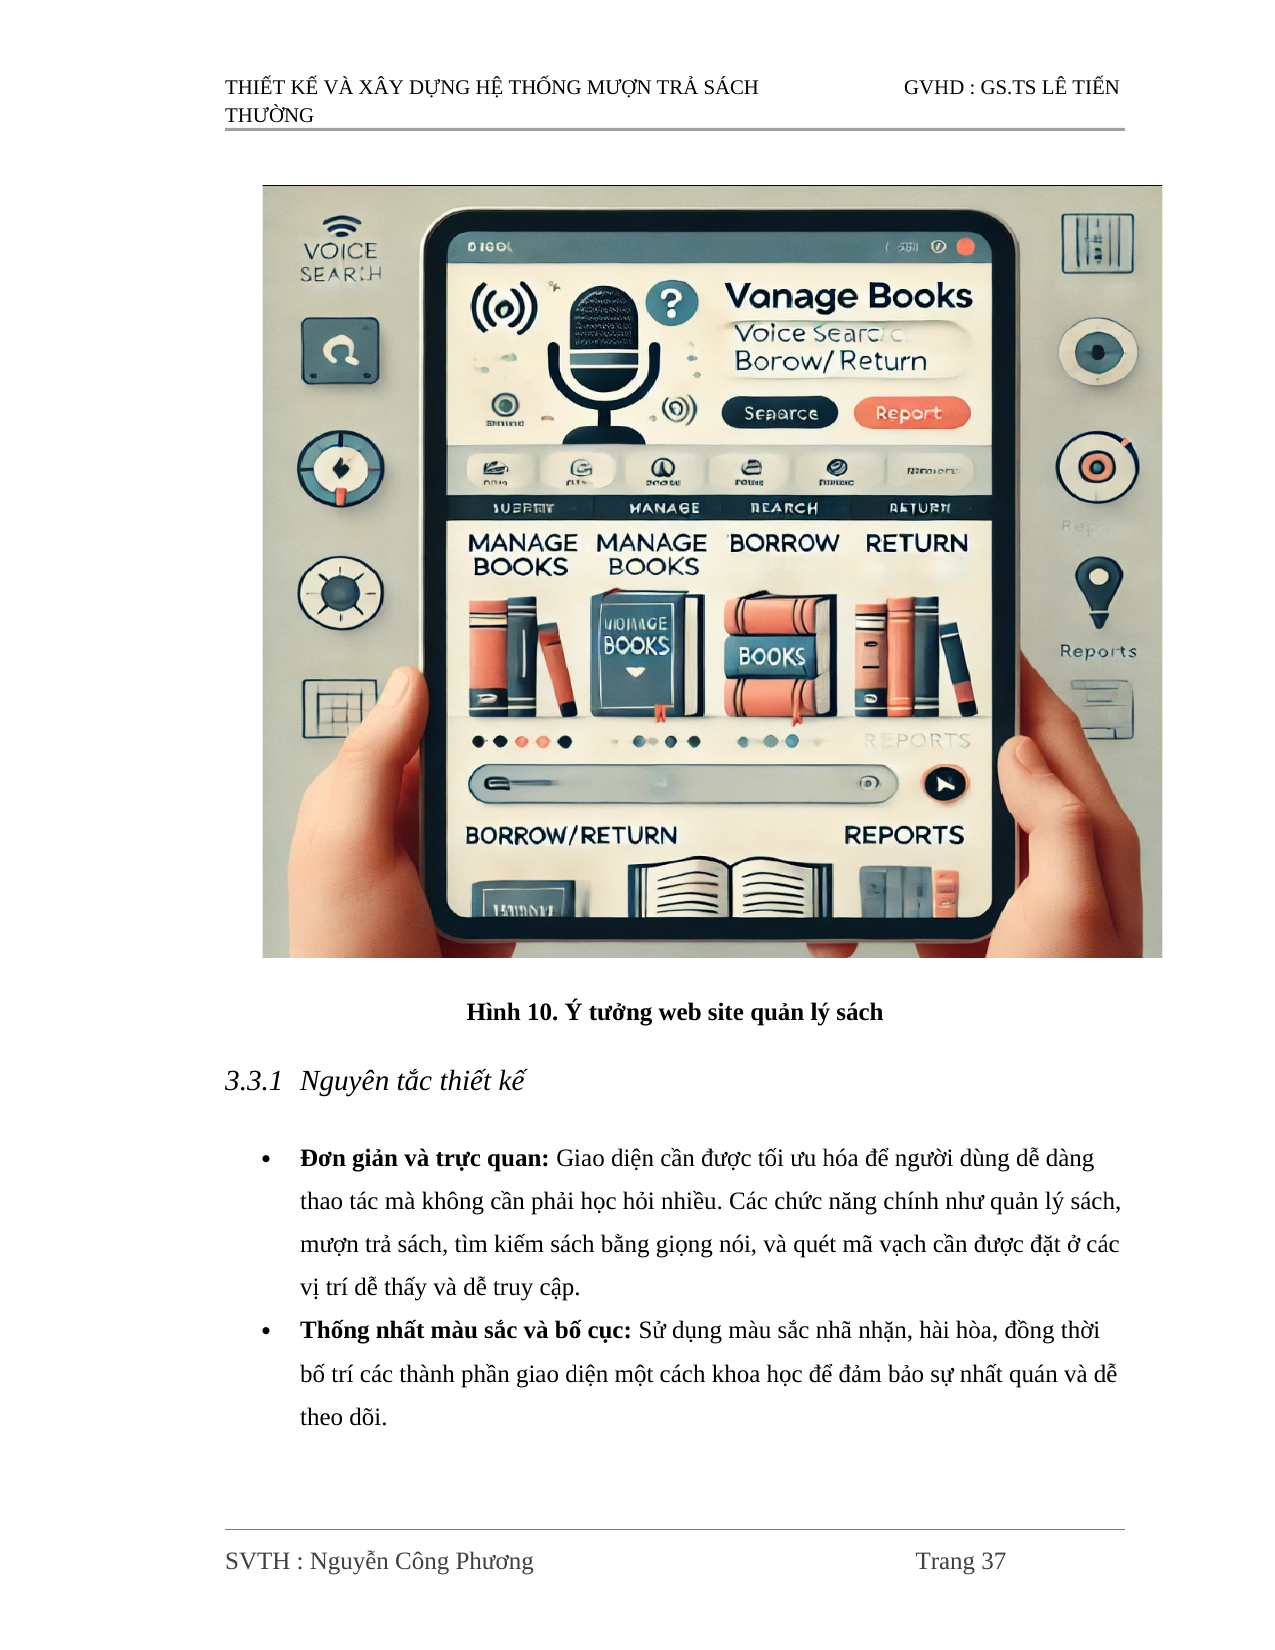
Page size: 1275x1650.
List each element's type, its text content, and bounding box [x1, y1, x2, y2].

list Thống nhất màu sắc và bố cục: Sử dụng màu sắc nhã nhặn, hài hòa, đồng thời bố trí các thành phần giao diện một cách khoa học để đảm bảo sự nhất quán và dễ theo dõi. [262, 1316, 1125, 1431]
subtitle Nguyên tắc thiết kế [225, 1063, 1125, 1097]
picture [262, 185, 1163, 958]
list Đơn giản và trực quan: Giao diện cần được tối ưu hóa để người dùng dễ dàng thao tác mà không cần phải học hỏi nhiều. Các chức năng chính như quản lý sách, mượn trả sách, tìm kiếm sách bằng giọng nói, và quét mã vạch cần được đặt ở các vị trí dễ thấy và dễ truy cập. [262, 1143, 1125, 1301]
text Hình 10. Ý tưởng web site quản lý sách [225, 997, 1125, 1026]
